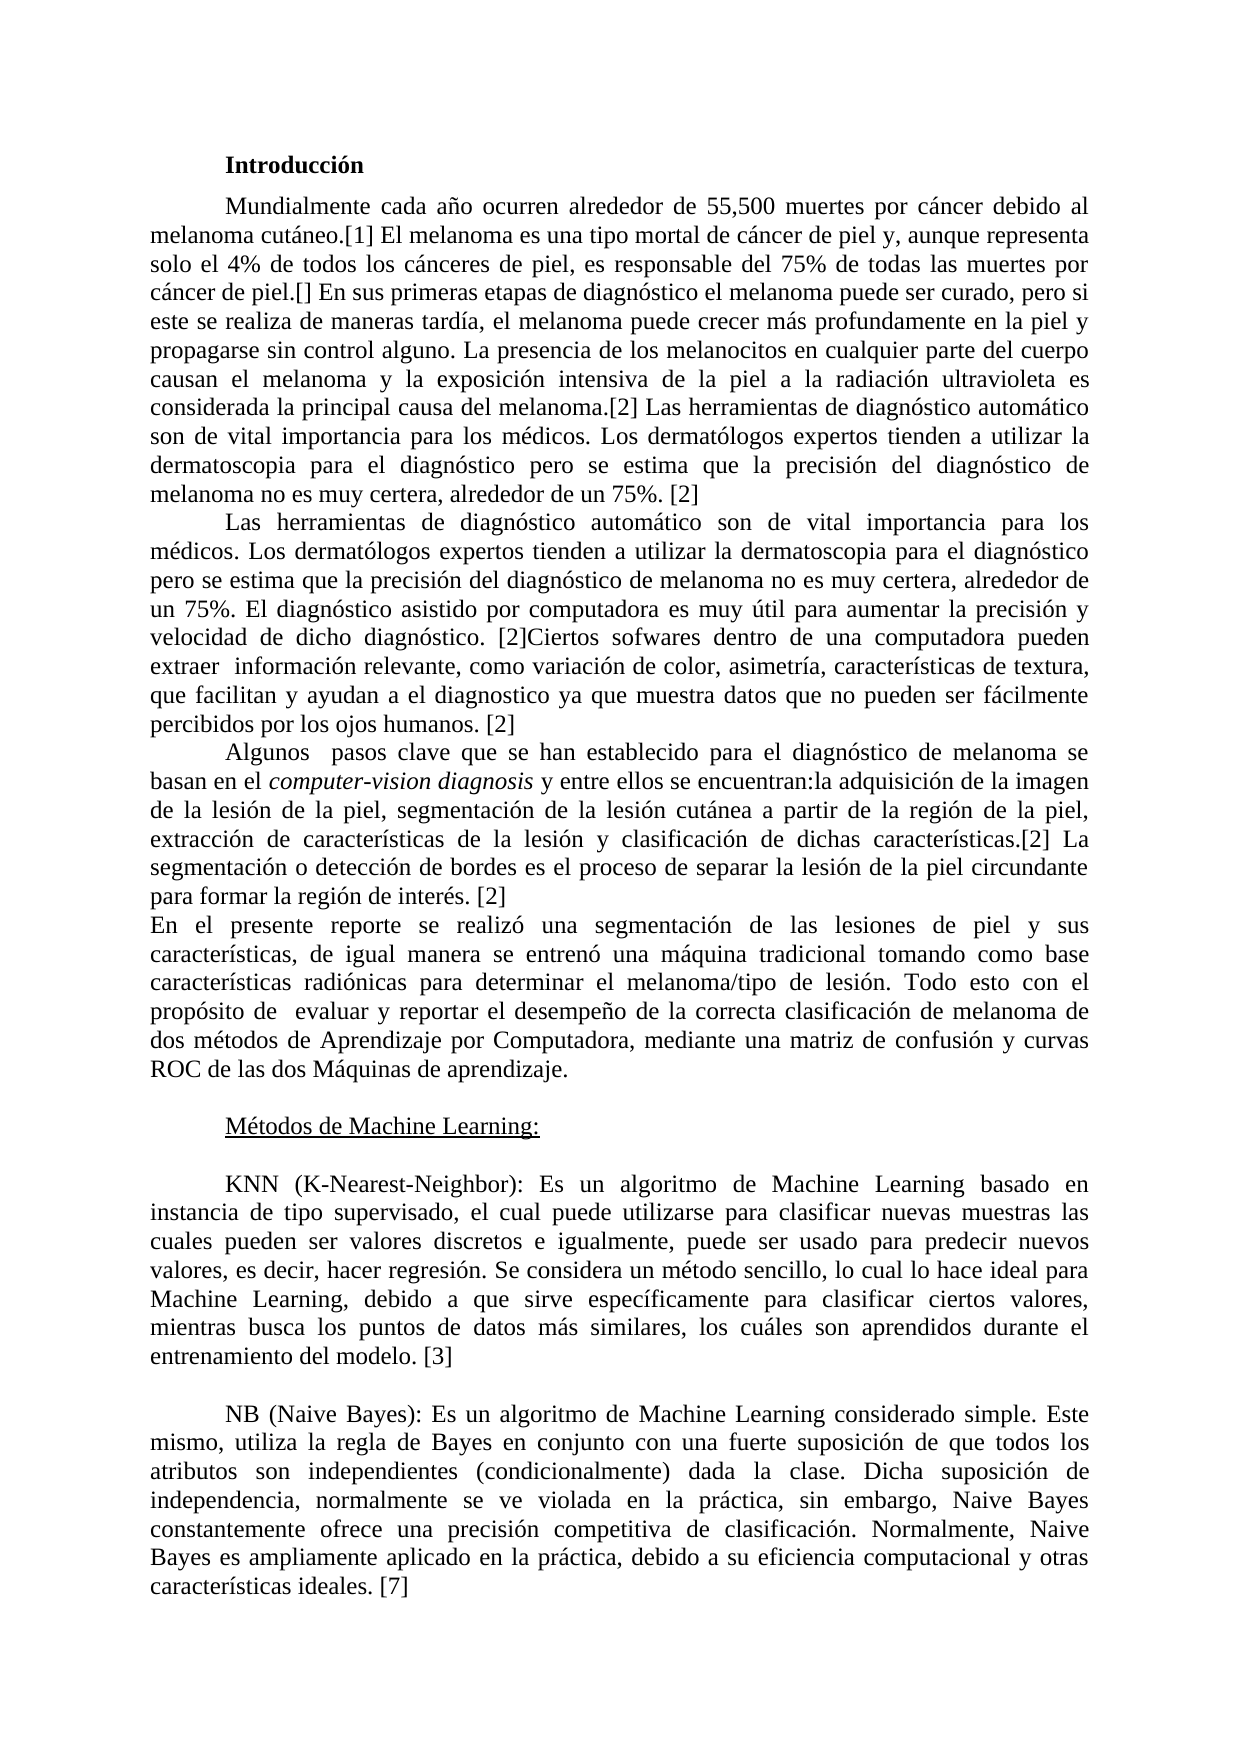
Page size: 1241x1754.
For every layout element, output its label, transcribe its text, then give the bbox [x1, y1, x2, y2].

text Mundialmente cada año ocurren alrededor de 55,500 muertes por cáncer debido al melanoma cutáneo.[1] El melanoma es una tipo mortal de cáncer de piel y, aunque representa solo el 4% de todos los cánceres de piel, es responsable del 75% de todas las muertes por cáncer de piel.[] En sus primeras etapas de diagnóstico el melanoma puede ser curado, pero si este se realiza de maneras tardía, el melanoma puede crecer más profundamente en la piel y propagarse sin control alguno. La presencia de los melanocitos en cualquier parte del cuerpo causan el melanoma y la exposición intensiva de la piel a la radiación ultravioleta es considerada la principal causa del melanoma.[2] Las herramientas de diagnóstico automático son de vital importancia para los médicos. Los dermatólogos expertos tienden a utilizar la dermatoscopia para el diagnóstico pero se estima que la precisión del diagnóstico de melanoma no es muy certera, alrededor de un 75%. [2] [150, 191, 1090, 507]
text Introducción [150, 150, 1090, 179]
text Algunos pasos clave que se han establecido para el diagnóstico de melanoma se basan en el computer-vision diagnosis y entre ellos se encuentran:la adquisición de la imagen de la lesión de la piel, segmentación de la lesión cutánea a partir de la región de la piel, extracción de características de la lesión y clasificación de dichas características.[2] La segmentación o detección de bordes es el proceso de separar la lesión de la piel circundante para formar la región de interés. [2] [150, 737, 1090, 910]
text Las herramientas de diagnóstico automático son de vital importancia para los médicos. Los dermatólogos expertos tienden a utilizar la dermatoscopia para el diagnóstico pero se estima que la precisión del diagnóstico de melanoma no es muy certera, alrededor de un 75%. El diagnóstico asistido por computadora es muy útil para aumentar la precisión y velocidad de dicho diagnóstico. [2]Ciertos sofwares dentro de una computadora pueden extraer información relevante, como variación de color, asimetría, características de textura, que facilitan y ayudan a el diagnostico ya que muestra datos que no pueden ser fácilmente percibidos por los ojos humanos. [2] [150, 507, 1090, 737]
text KNN (K-Nearest-Neighbor): Es un algoritmo de Machine Learning basado en instancia de tipo supervisado, el cual puede utilizarse para clasificar nuevas muestras las cuales pueden ser valores discretos e igualmente, puede ser usado para predecir nuevos valores, es decir, hacer regresión. Se considera un método sencillo, lo cual lo hace ideal para Machine Learning, debido a que sirve específicamente para clasificar ciertos valores, mientras busca los puntos de datos más similares, los cuáles son aprendidos durante el entrenamiento del modelo. [3] [150, 1169, 1090, 1370]
text En el presente reporte se realizó una segmentación de las lesiones de piel y sus características, de igual manera se entrenó una máquina tradicional tomando como base características radiónicas para determinar el melanoma/tipo de lesión. Todo esto con el propósito de evaluar y reportar el desempeño de la correcta clasificación de melanoma de dos métodos de Aprendizaje por Computadora, mediante una matriz de confusión y curvas ROC de las dos Máquinas de aprendizaje. [150, 910, 1090, 1082]
text Métodos de Machine Learning: [150, 1111, 1090, 1140]
text NB (Naive Bayes): Es un algoritmo de Machine Learning considerado simple. Este mismo, utiliza la regla de Bayes en conjunto con una fuerte suposición de que todos los atributos son independientes (condicionalmente) dada la clase. Dicha suposición de independencia, normalmente se ve violada en la práctica, sin embargo, Naive Bayes constantemente ofrece una precisión competitiva de clasificación. Normalmente, Naive Bayes es ampliamente aplicado en la práctica, debido a su eficiencia computacional y otras características ideales. [7] [150, 1399, 1090, 1600]
